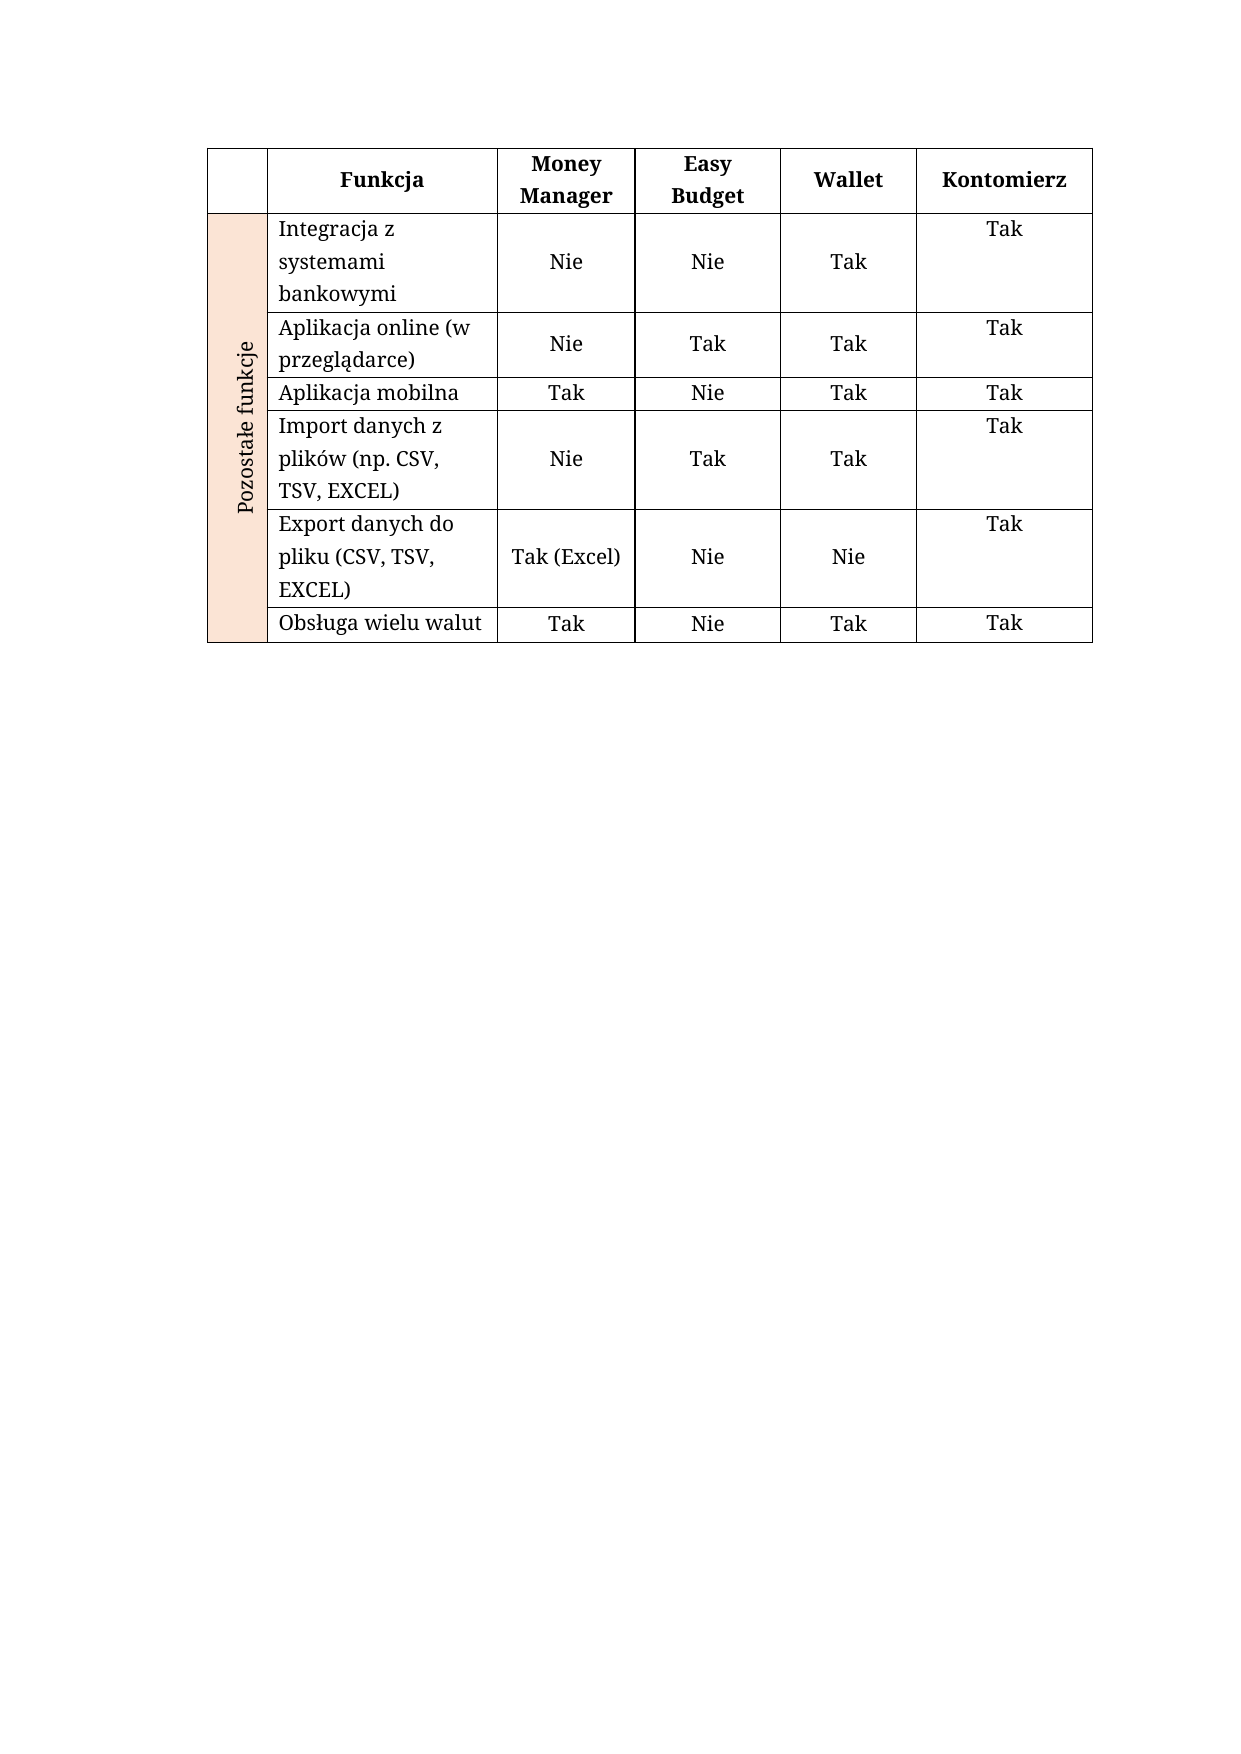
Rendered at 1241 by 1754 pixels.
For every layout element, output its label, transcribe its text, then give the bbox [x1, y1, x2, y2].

table_cell Nie [498, 411, 634, 508]
table_cell Nie [636, 510, 780, 607]
table_cell Tak [917, 214, 1092, 312]
table_cell Integracja z systemami bankowymi [268, 214, 497, 312]
table_cell Tak (Excel) [498, 510, 634, 607]
table_cell Tak [781, 608, 916, 642]
table_cell Tak [636, 313, 780, 377]
table_header [208, 149, 267, 213]
table_cell Aplikacja online (w przeglądarce) [268, 313, 497, 377]
table_cell Import danych z plików (np. CSV, TSV, EXCEL) [268, 411, 497, 508]
table_cell Tak [917, 608, 1092, 642]
table_cell Tak [781, 214, 916, 312]
table_cell Aplikacja mobilna [268, 378, 497, 410]
table_cell Nie [781, 510, 916, 607]
table_cell Tak [781, 378, 916, 410]
table_cell Nie [636, 214, 780, 312]
table_cell Tak [781, 411, 916, 508]
table_cell Tak [498, 378, 634, 410]
table_header Kontomierz [917, 149, 1092, 213]
table_cell Obsługa wielu walut [268, 608, 497, 642]
table_cell Nie [498, 313, 634, 377]
table_cell Tak [917, 510, 1092, 607]
table_cell Tak [917, 313, 1092, 377]
table_header Funkcja [268, 149, 497, 213]
table_cell Nie [498, 214, 634, 312]
table_cell Export danych do pliku (CSV, TSV, EXCEL) [268, 510, 497, 607]
table_cell Tak [636, 411, 780, 508]
table_header Wallet [781, 149, 916, 213]
table_header Easy Budget [636, 149, 780, 213]
table_cell Tak [781, 313, 916, 377]
table_cell Tak [917, 378, 1092, 410]
table_cell Pozostałe funkcje [208, 214, 267, 642]
table_cell Nie [636, 608, 780, 642]
table_cell Tak [498, 608, 634, 642]
table_cell Tak [917, 411, 1092, 508]
table_header Money Manager [498, 149, 634, 213]
table_cell Nie [636, 378, 780, 410]
